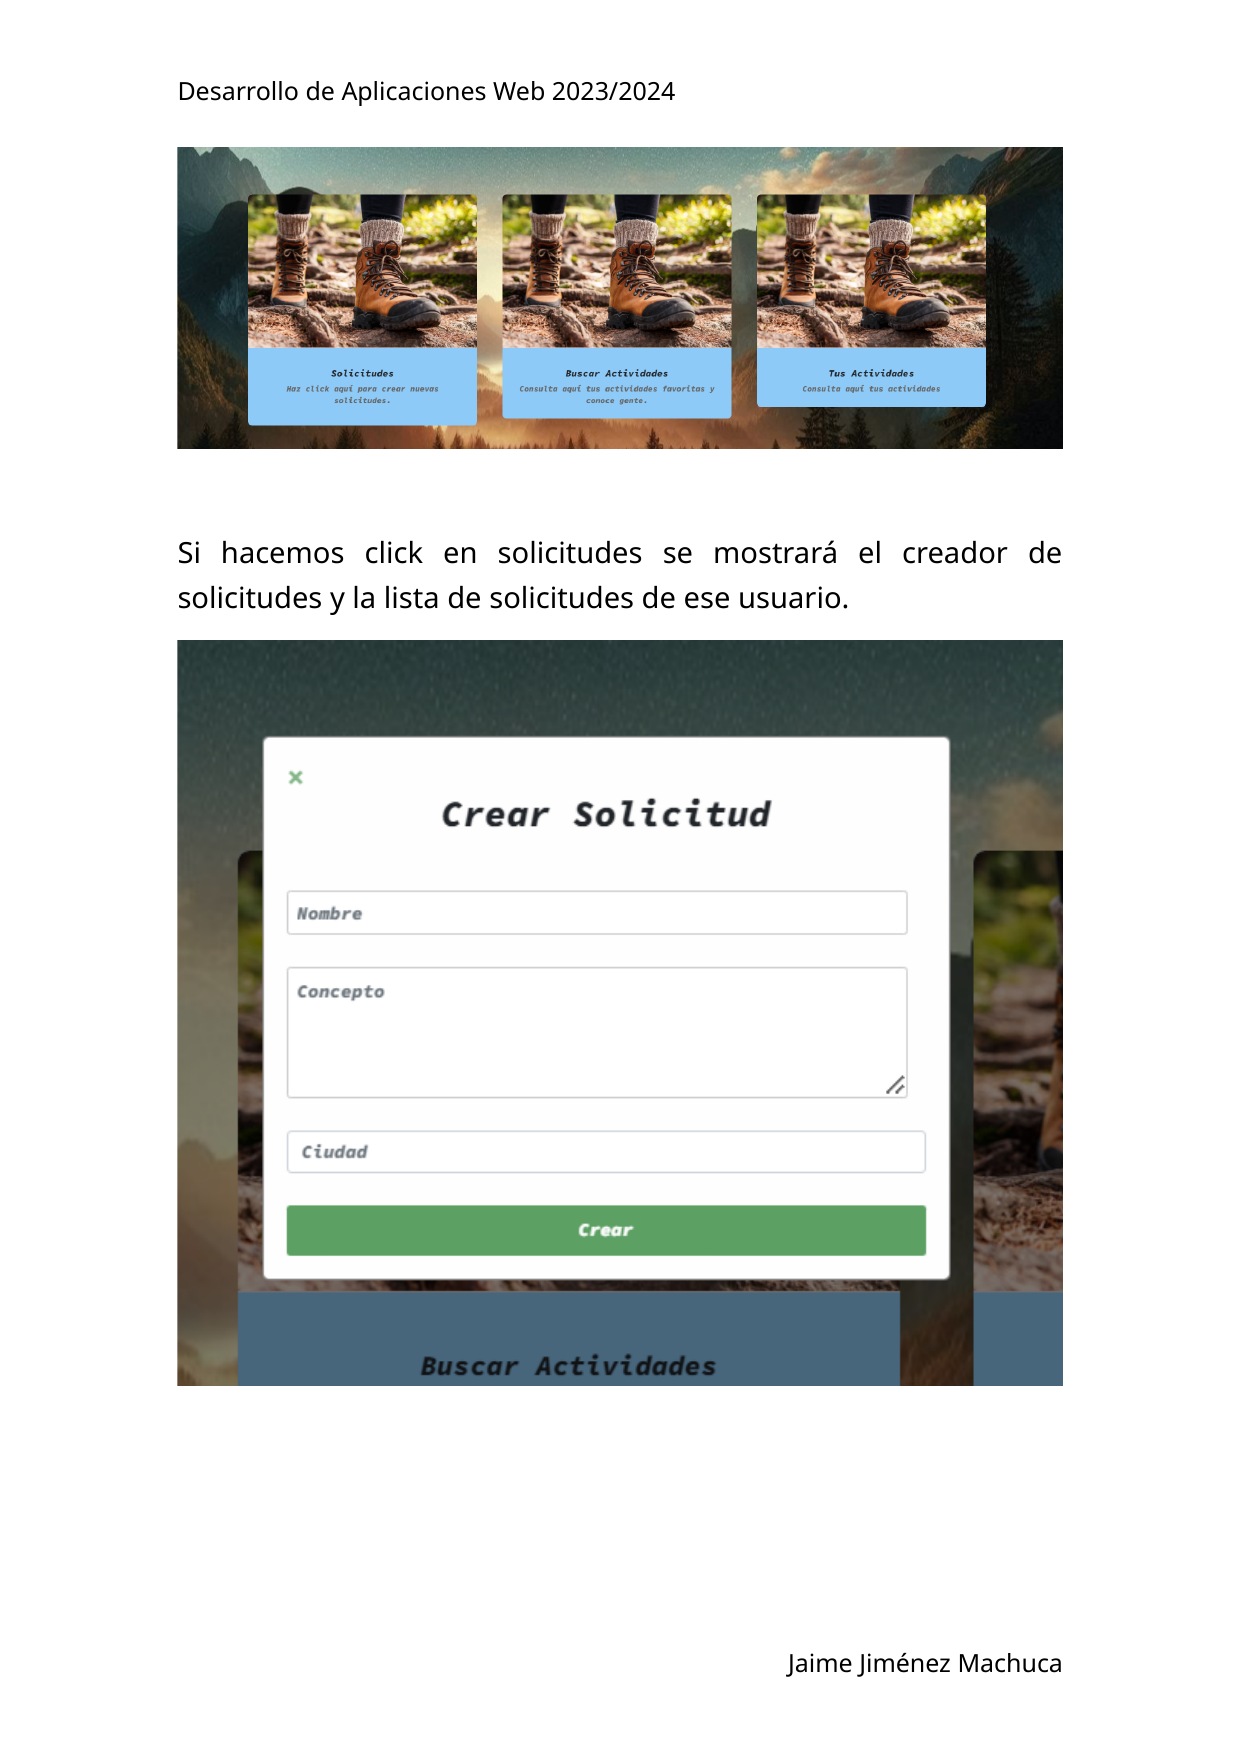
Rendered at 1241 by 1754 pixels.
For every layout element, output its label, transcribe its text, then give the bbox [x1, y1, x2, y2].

picture [177, 640, 1063, 1386]
picture [177, 147, 1063, 449]
text Si hacemos click en solicitudes se mostrará el creador de solicitudes y la lista de solicitudes de ese usuario. [177, 532, 1063, 617]
